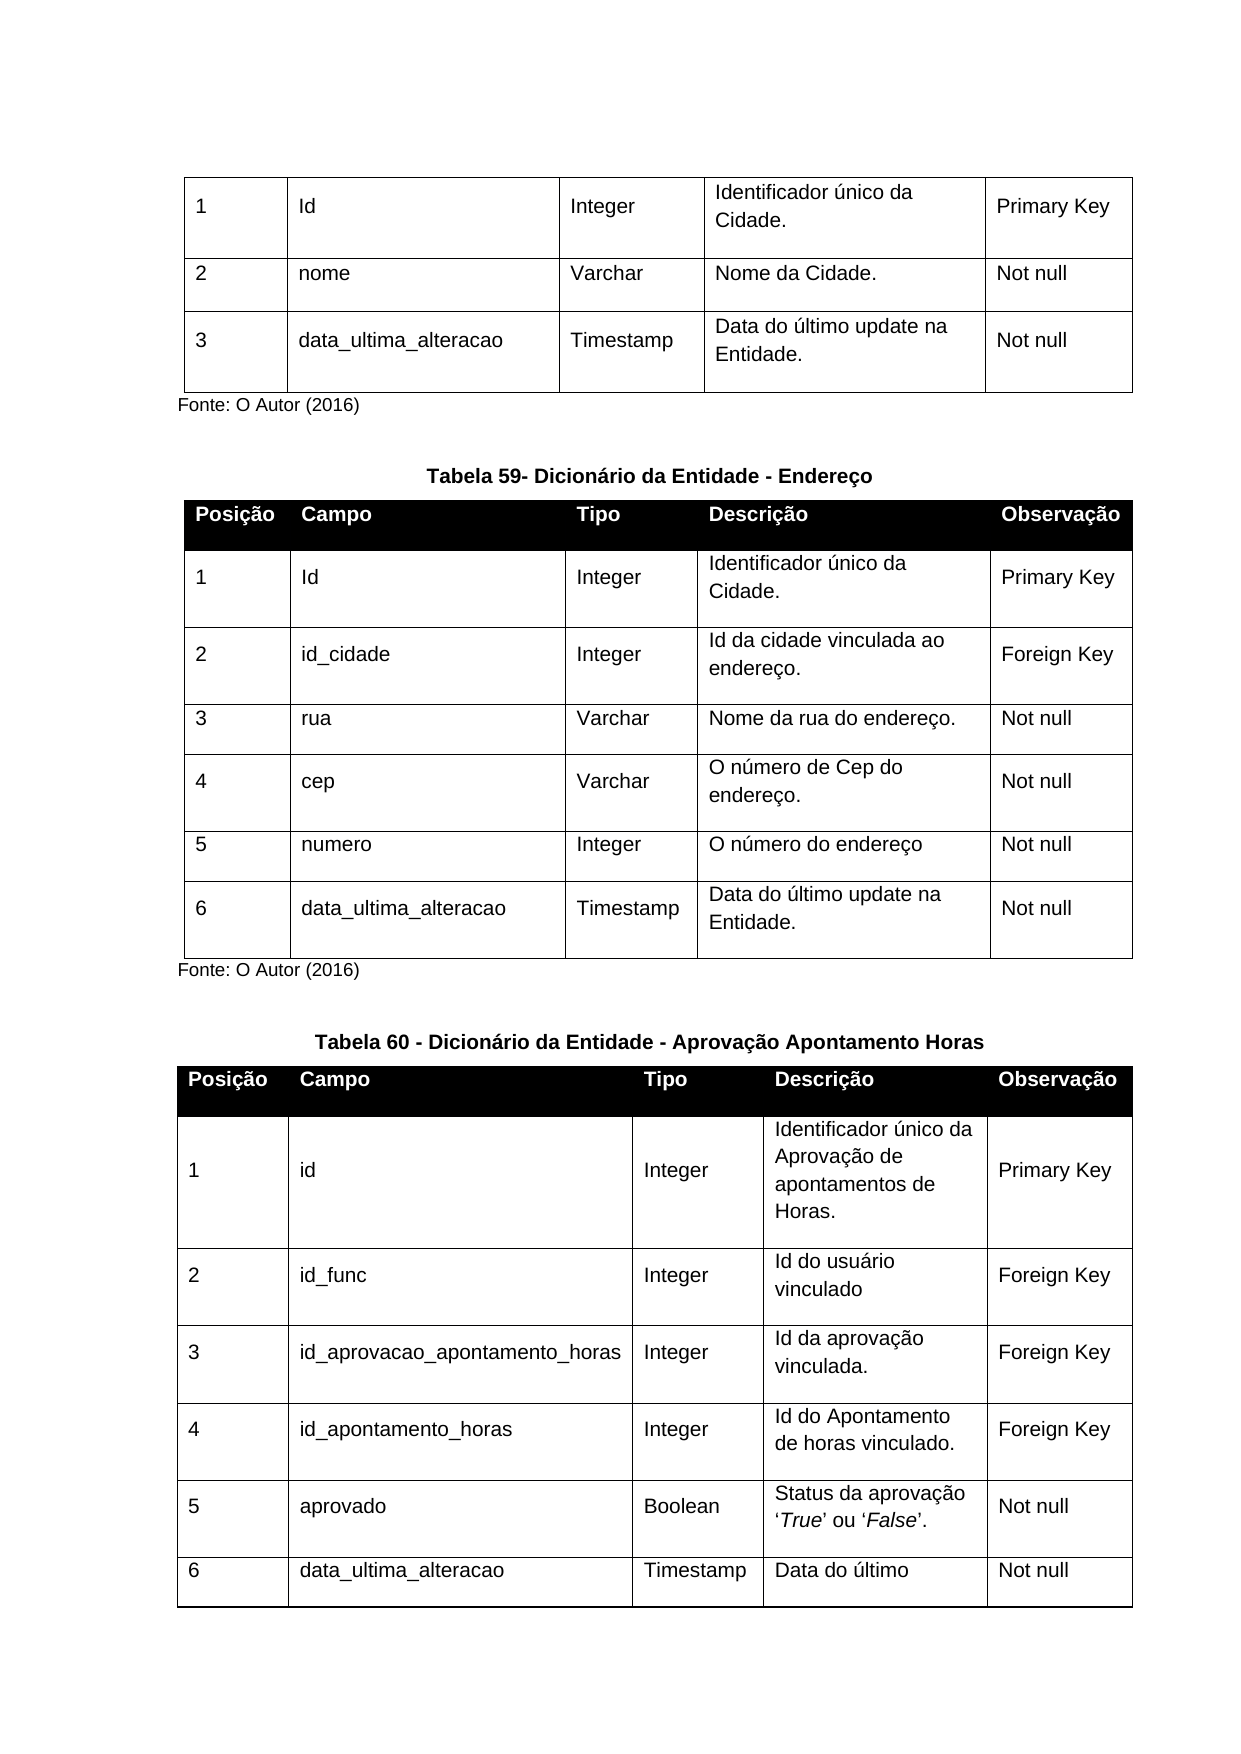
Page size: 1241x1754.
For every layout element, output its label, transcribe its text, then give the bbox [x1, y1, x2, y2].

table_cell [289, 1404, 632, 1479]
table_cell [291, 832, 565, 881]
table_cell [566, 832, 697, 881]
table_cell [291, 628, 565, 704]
text Tabela 59- Dicionário da Entidade - Endereço [177, 464, 1122, 488]
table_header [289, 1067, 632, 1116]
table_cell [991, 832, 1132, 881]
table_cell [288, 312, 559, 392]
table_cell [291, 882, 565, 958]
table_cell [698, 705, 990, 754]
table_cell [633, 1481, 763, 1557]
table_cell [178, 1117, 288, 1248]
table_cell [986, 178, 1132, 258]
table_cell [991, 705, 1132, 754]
text Tabela 60 - Dicionário da Entidade - Aprovação Apontamento Horas [177, 1030, 1122, 1054]
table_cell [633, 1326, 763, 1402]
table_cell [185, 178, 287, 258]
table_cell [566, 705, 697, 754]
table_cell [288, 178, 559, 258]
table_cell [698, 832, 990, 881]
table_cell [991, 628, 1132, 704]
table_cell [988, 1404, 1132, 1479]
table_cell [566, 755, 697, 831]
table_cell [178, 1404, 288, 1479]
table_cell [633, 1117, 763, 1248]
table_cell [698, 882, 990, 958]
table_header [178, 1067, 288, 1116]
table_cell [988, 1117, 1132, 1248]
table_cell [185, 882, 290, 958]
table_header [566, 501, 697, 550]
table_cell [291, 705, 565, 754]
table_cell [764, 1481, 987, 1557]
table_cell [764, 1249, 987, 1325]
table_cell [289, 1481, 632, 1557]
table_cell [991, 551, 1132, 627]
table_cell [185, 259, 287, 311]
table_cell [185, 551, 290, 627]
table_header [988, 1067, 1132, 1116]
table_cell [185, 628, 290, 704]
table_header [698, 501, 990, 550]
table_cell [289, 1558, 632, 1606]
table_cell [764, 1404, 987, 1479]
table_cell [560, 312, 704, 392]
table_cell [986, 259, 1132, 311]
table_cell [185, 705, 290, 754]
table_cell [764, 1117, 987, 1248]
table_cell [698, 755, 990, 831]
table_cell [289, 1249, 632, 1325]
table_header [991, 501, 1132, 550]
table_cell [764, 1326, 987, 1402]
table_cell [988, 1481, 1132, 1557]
text Fonte: O Autor (2016) [177, 393, 1157, 415]
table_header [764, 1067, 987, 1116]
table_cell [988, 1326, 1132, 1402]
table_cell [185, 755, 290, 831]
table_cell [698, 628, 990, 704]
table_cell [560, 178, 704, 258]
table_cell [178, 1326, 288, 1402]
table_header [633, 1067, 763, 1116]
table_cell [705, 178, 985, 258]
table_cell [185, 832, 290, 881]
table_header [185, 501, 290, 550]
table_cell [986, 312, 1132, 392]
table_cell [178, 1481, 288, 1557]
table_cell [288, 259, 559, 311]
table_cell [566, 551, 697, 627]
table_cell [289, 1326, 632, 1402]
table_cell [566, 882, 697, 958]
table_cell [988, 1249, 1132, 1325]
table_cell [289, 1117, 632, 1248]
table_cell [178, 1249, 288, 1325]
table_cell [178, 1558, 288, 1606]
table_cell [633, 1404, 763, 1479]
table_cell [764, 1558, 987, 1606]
text Fonte: O Autor (2016) [177, 959, 1157, 981]
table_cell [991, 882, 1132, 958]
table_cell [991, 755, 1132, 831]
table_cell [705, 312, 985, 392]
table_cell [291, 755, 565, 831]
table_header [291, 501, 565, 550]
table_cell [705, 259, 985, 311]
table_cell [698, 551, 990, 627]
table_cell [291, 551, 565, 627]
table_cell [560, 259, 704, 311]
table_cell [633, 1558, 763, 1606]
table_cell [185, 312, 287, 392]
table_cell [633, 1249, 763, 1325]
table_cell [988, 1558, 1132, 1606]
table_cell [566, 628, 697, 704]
